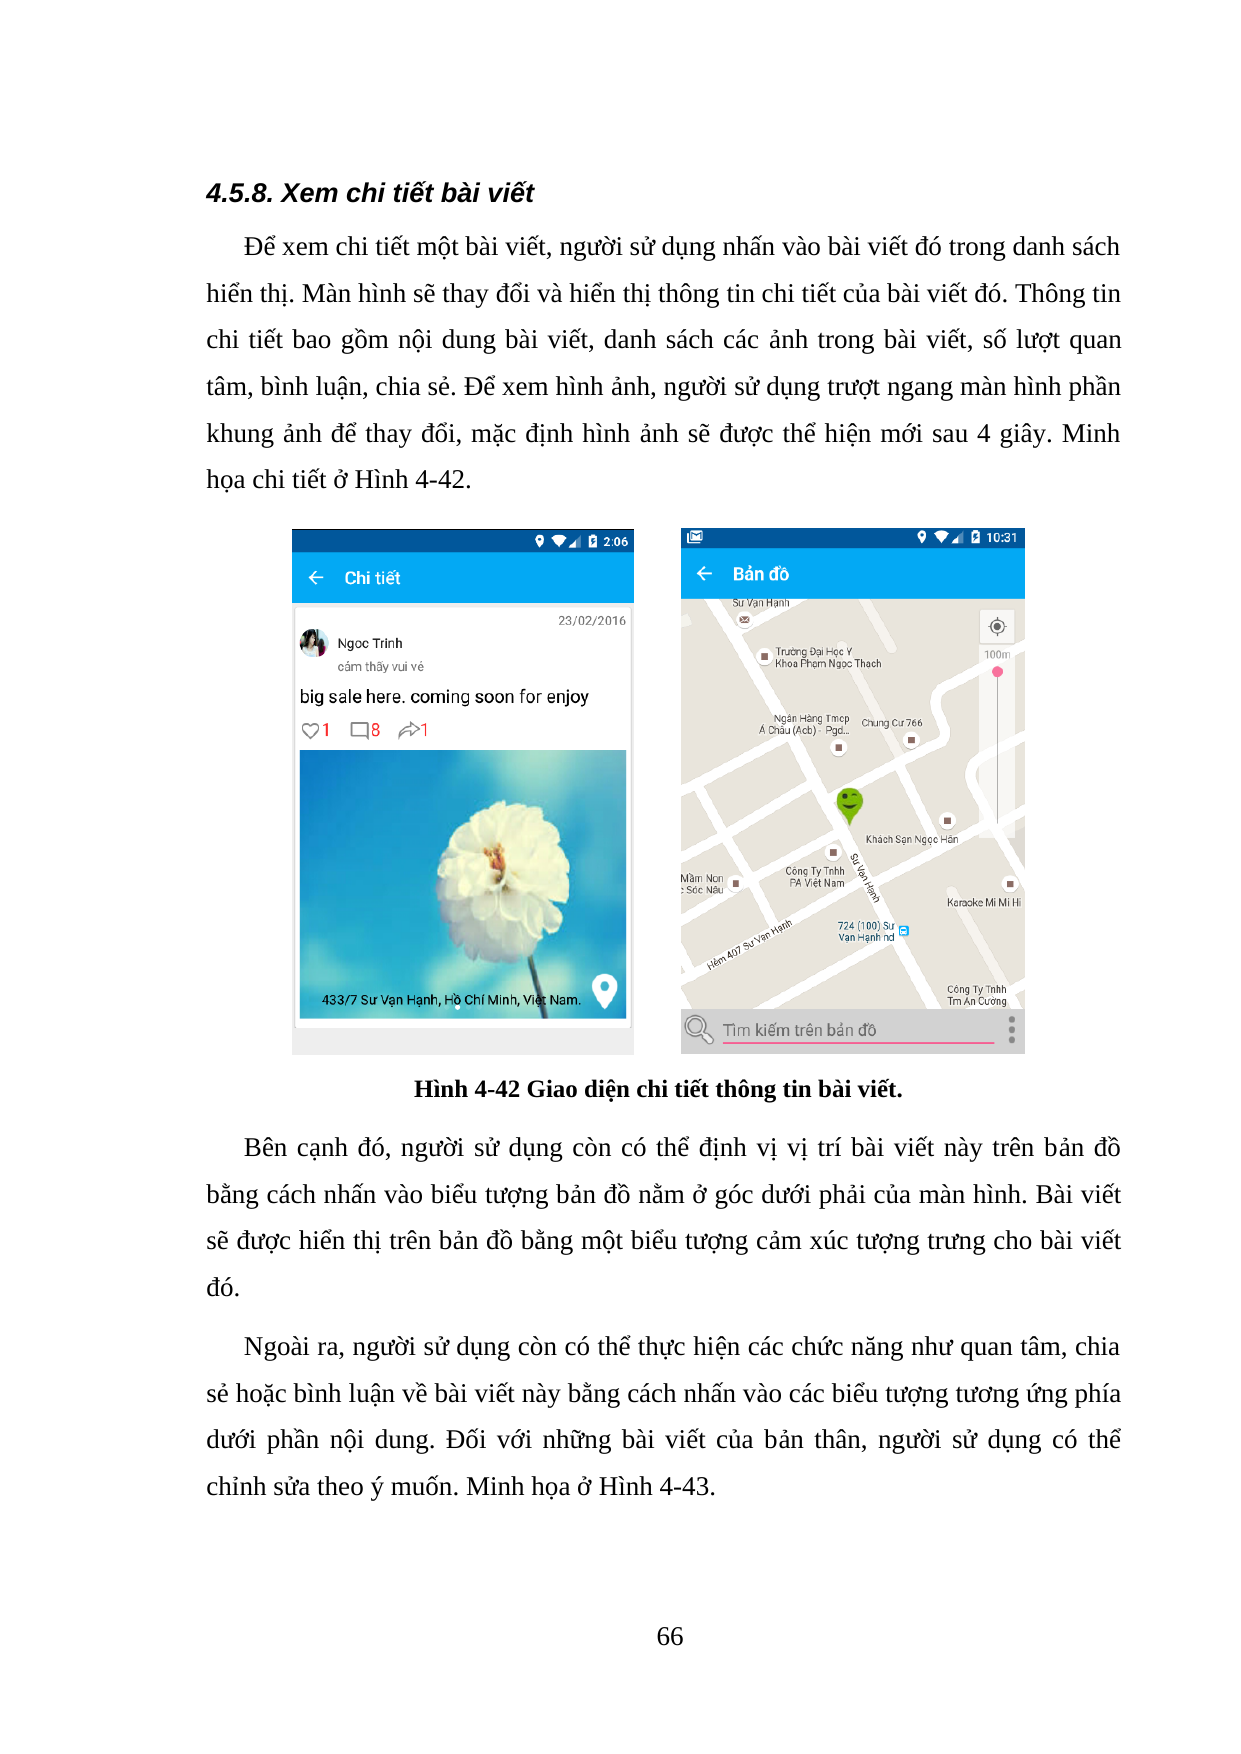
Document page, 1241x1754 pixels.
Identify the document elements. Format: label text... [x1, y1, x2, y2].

picture [310, 575, 322, 580]
picture [698, 571, 711, 575]
subtitle Xem chi tiết bài viết [206, 177, 1122, 208]
text Ngoài ra, người sử dụng còn có thể thực hiện các chức năng như quan tâm, chia sẻ hoặc bình luận về bài viết này bằng cách nhấn vào các biểu tượng tương ứng phía dưới phần nội dung. Đối với những bài viết của bản thân, người sử dụng có thể chỉnh sửa theo ý muốn. Minh họa ở Hình 4-19. [206, 1330, 1122, 1501]
picture [735, 568, 743, 580]
picture [748, 571, 753, 580]
text Để xem chi tiết một bài viết, người sử dụng nhấn vào bài viết đó trong danh sách hiển thị. Màn hình sẽ thay đổi và hiển thị thông tin chi tiết của bài viết đó. Thông tin chi tiết bao gồm nội dung bài viết, danh sách các ảnh trong bài viết, số lượt quan tâm, bình luận, chia sẻ. Để xem hình ảnh, người sử dụng trượt ngang màn hình phần khung ảnh để thay đổi, mặc định hình ảnh sẽ được thể hiện mới sau 4 giây. Minh họa chi tiết ở Hình 4-17. [206, 230, 1122, 495]
picture [756, 571, 763, 580]
picture [292, 529, 634, 551]
picture [292, 604, 634, 1055]
picture [681, 599, 1025, 1054]
picture [772, 567, 779, 580]
picture [364, 575, 369, 583]
picture [681, 528, 1025, 547]
